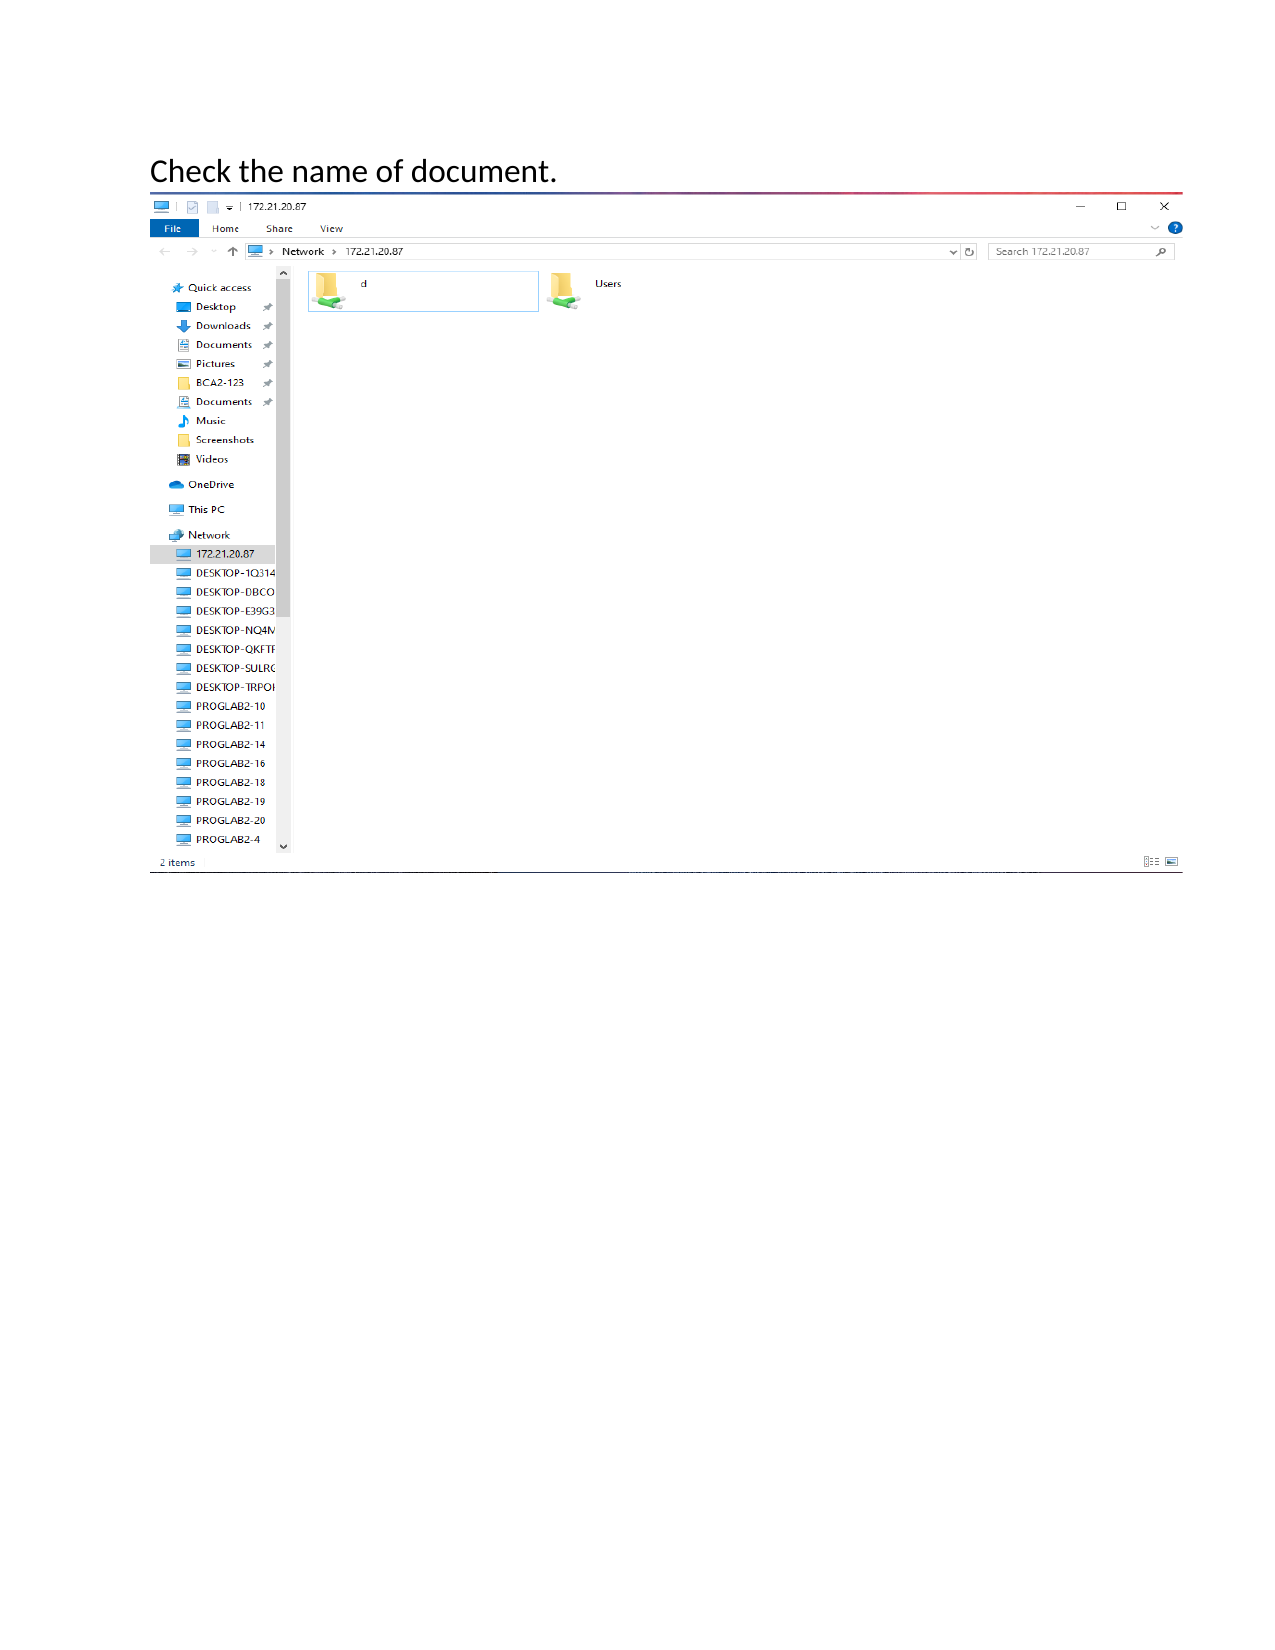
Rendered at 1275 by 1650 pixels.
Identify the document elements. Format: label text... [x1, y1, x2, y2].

text Check the name of document. [150, 150, 1125, 192]
picture [150, 192, 1183, 873]
